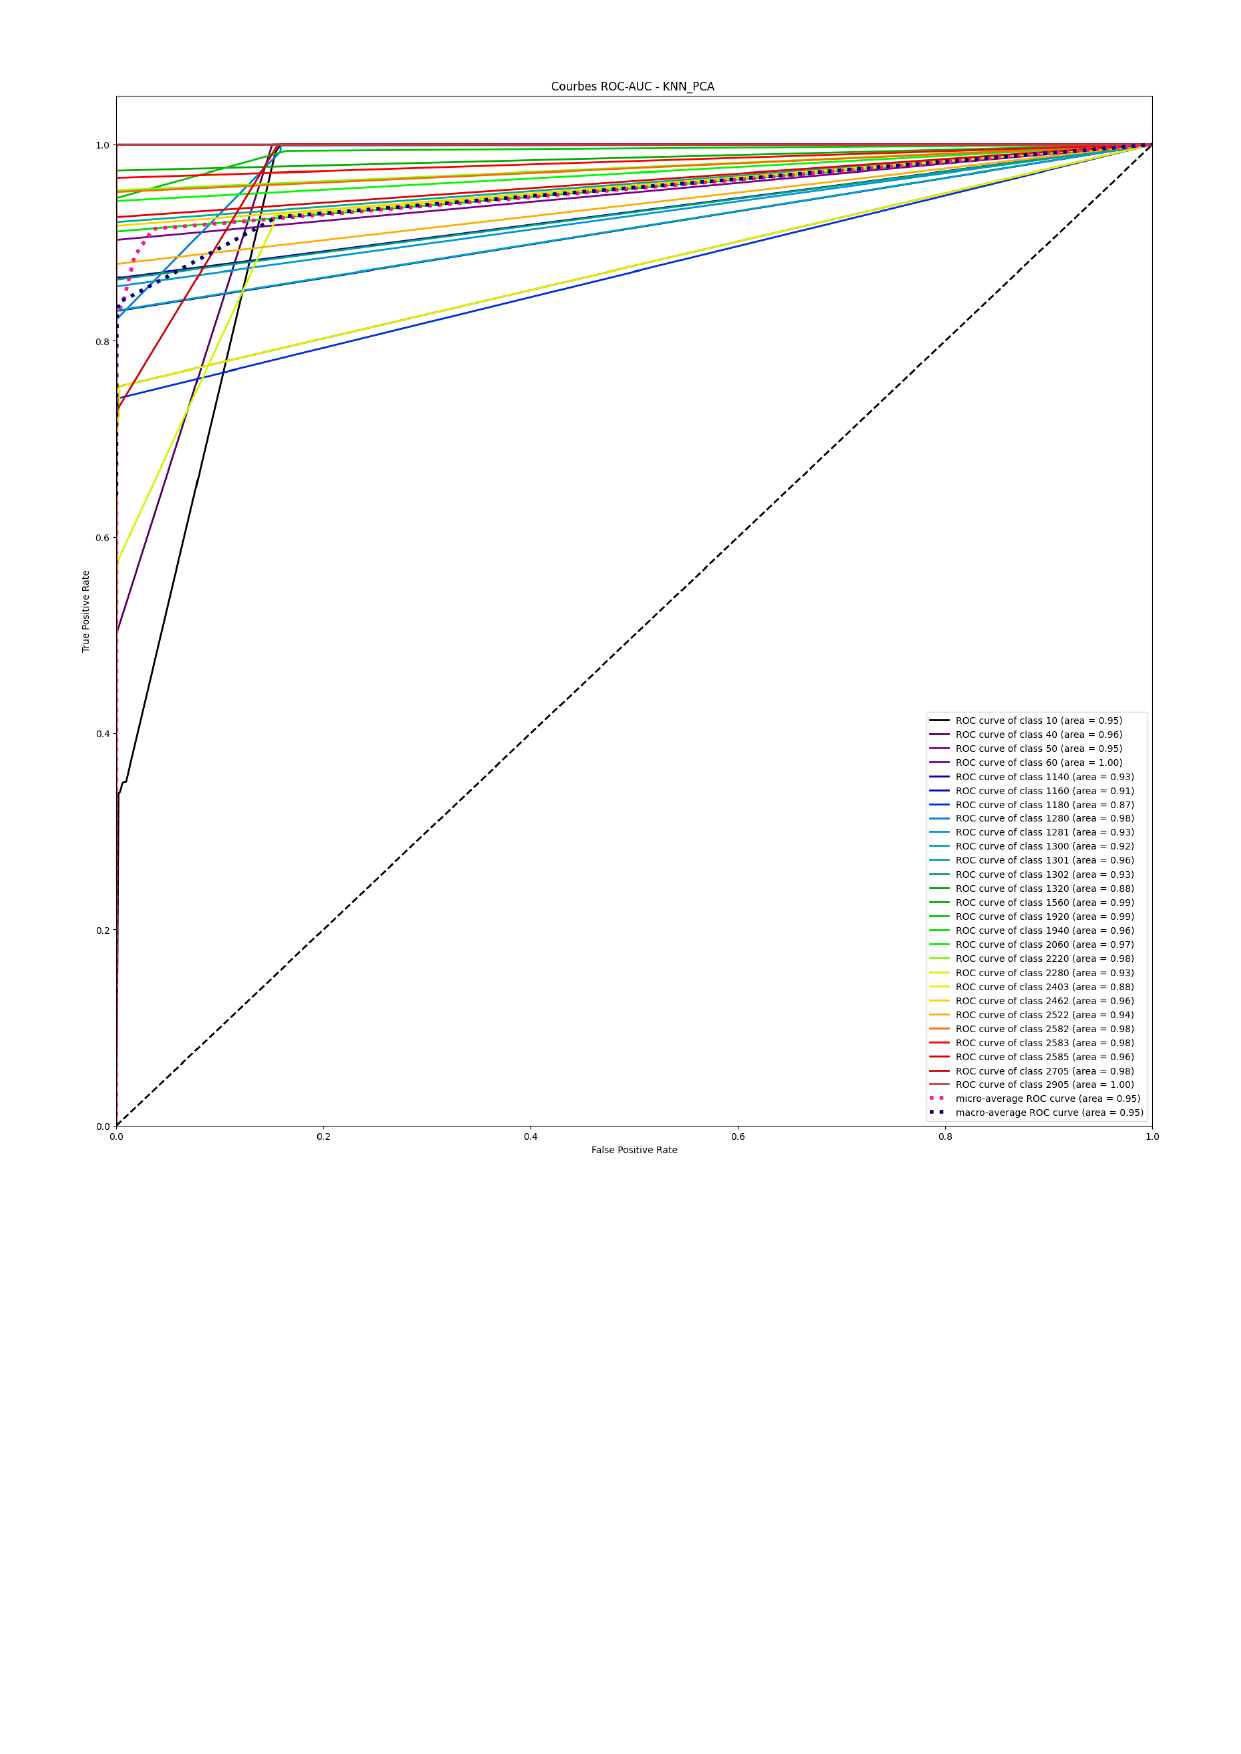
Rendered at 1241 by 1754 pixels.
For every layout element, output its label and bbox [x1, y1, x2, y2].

picture [75, 75, 1166, 1161]
